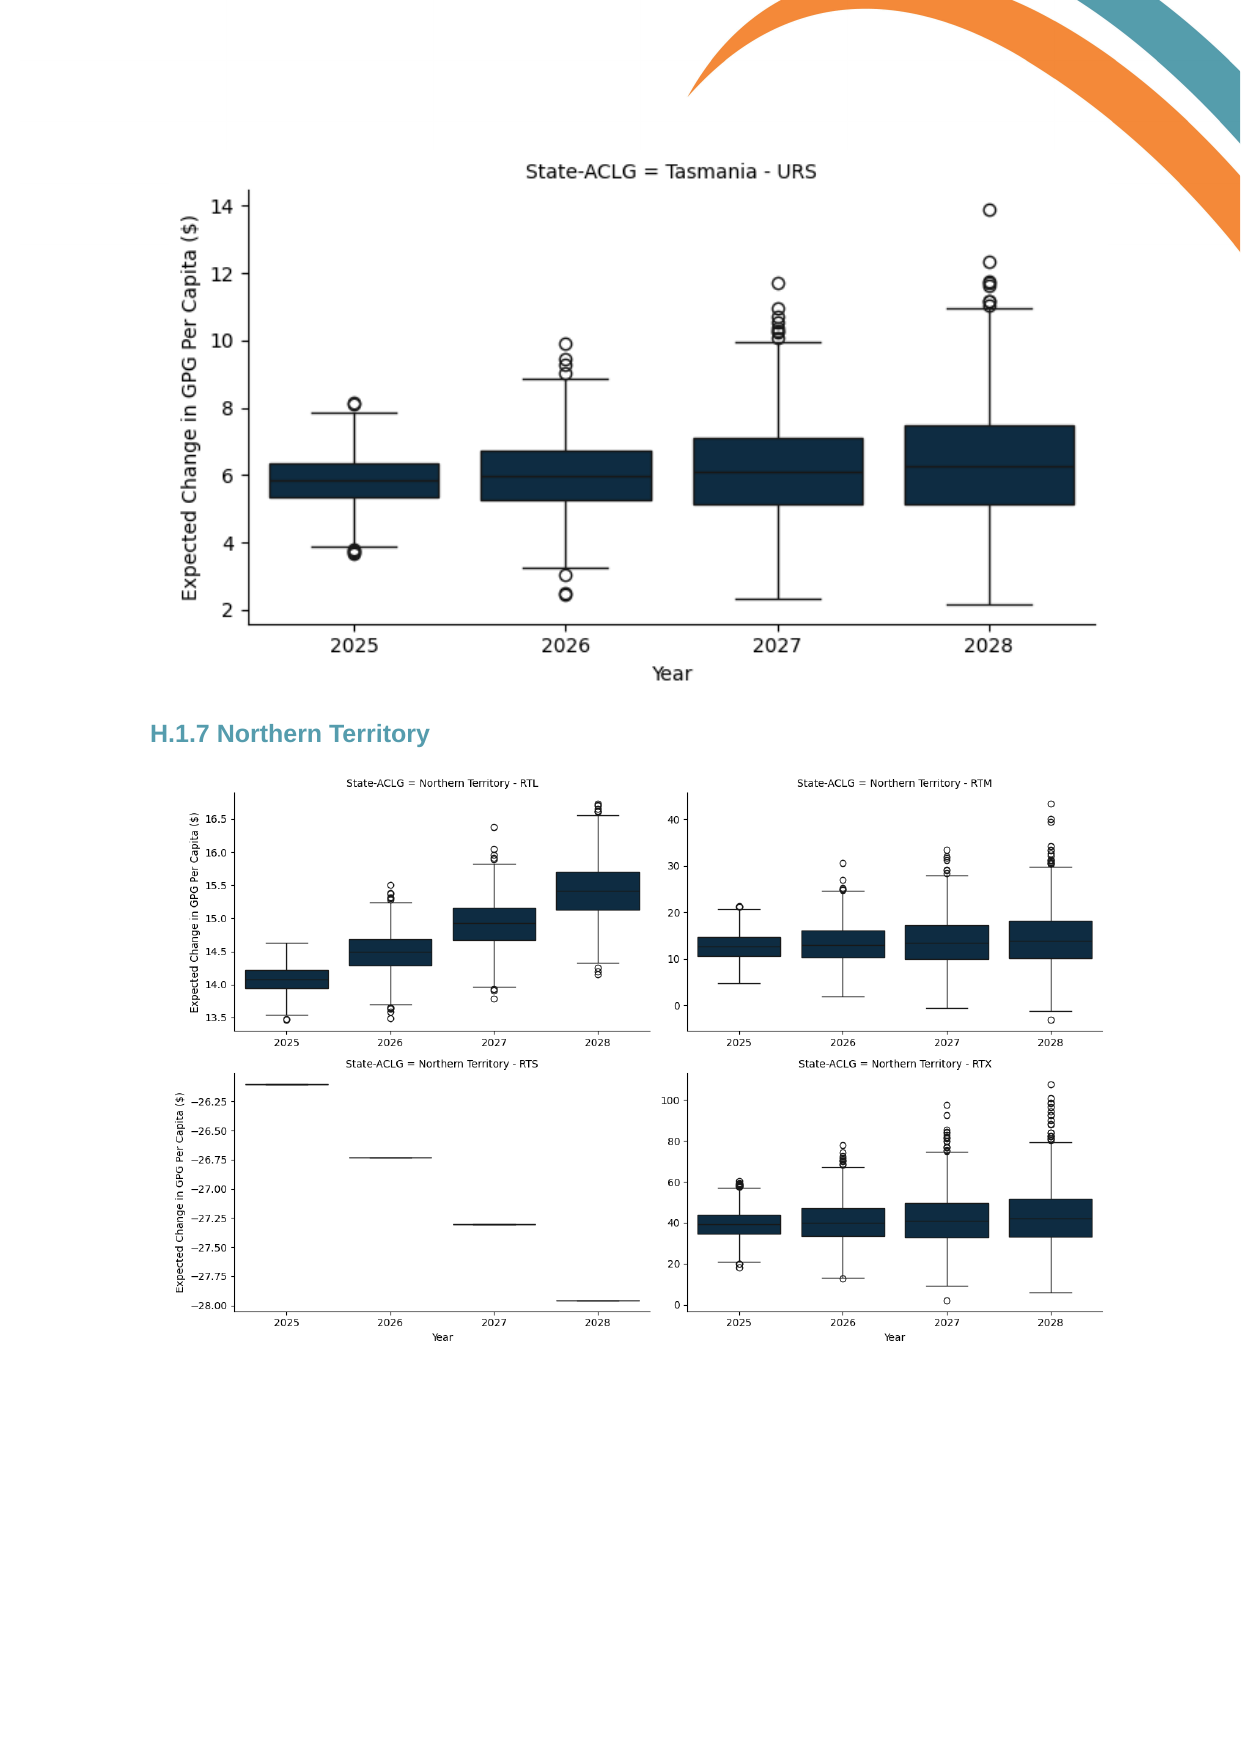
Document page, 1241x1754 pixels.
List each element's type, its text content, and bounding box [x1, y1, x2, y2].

subtitle H.1.7 Northern Territory [150, 719, 1090, 748]
picture [168, 771, 1109, 1350]
picture [19, 0, 1241, 699]
